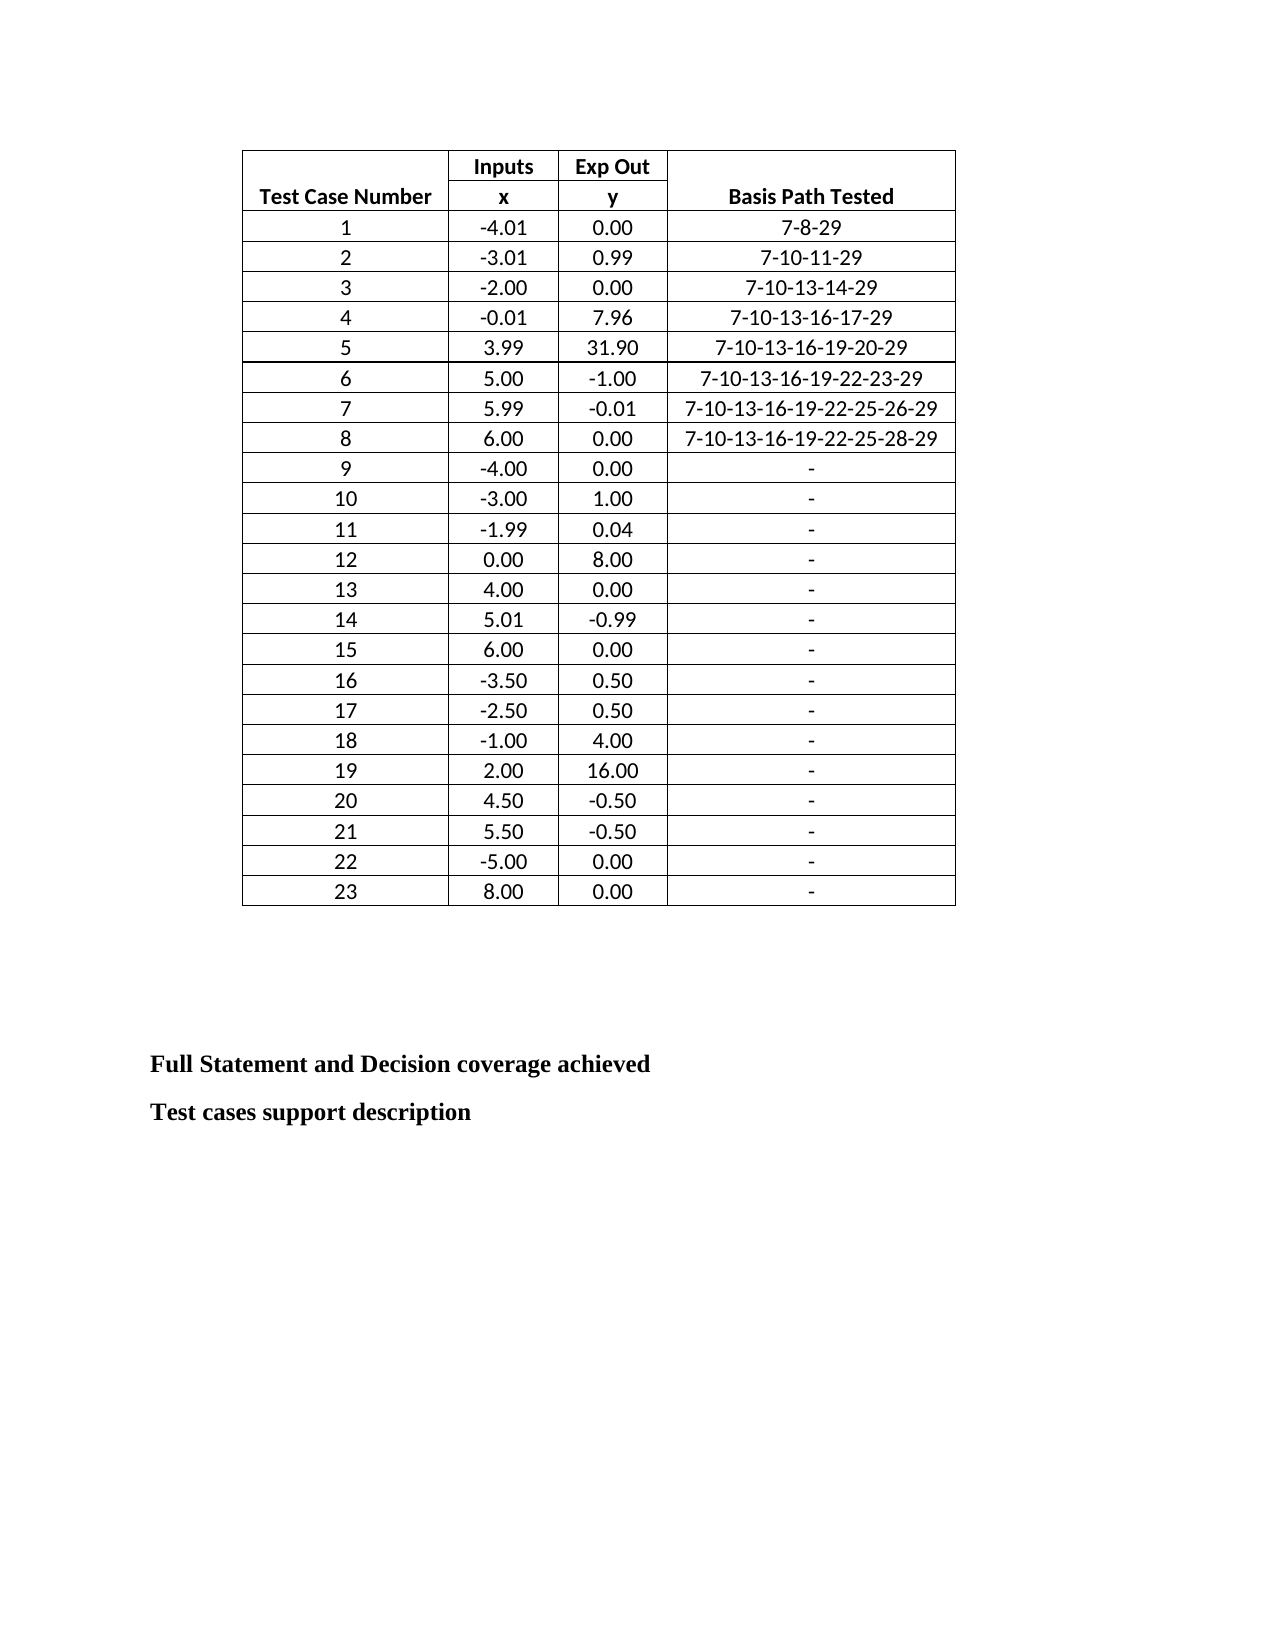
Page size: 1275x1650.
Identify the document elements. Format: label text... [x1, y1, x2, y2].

table_cell - [668, 604, 955, 633]
table_cell 4.00 [449, 574, 558, 603]
table_cell 7-10-13-16-19-22-25-28-29 [668, 423, 955, 452]
table_cell 19 [243, 755, 448, 784]
table_cell - [668, 725, 955, 754]
table_cell - [668, 816, 955, 845]
table_cell 0.99 [559, 242, 667, 271]
table_cell - [668, 574, 955, 603]
table_cell 7-10-13-16-19-20-29 [668, 332, 955, 361]
table_cell 2 [243, 242, 448, 271]
table_cell -0.50 [559, 785, 667, 814]
table_cell - [668, 785, 955, 814]
table_cell 16.00 [559, 755, 667, 784]
table_cell 3.99 [449, 332, 558, 361]
table_cell 0.00 [559, 876, 667, 905]
table_cell 0.00 [449, 544, 558, 573]
table_cell - [668, 755, 955, 784]
table_cell 4.00 [559, 725, 667, 754]
table_cell 0.04 [559, 514, 667, 543]
table_cell 0.00 [559, 846, 667, 875]
table_header Basis Path Tested [668, 151, 955, 210]
table_cell -3.00 [449, 483, 558, 512]
table_cell 5 [243, 332, 448, 361]
table_cell 1 [243, 211, 448, 241]
table_cell -5.00 [449, 846, 558, 875]
table_cell 21 [243, 816, 448, 845]
table_cell -4.00 [449, 453, 558, 482]
table_cell 3 [243, 272, 448, 301]
table_cell -1.99 [449, 514, 558, 543]
table_cell 0.00 [559, 453, 667, 482]
table_cell 14 [243, 604, 448, 633]
table_cell -0.50 [559, 816, 667, 845]
table_cell -0.01 [449, 302, 558, 331]
table_cell 16 [243, 665, 448, 694]
table_cell - [668, 634, 955, 663]
table_cell -0.01 [559, 393, 667, 422]
text Full Statement and Decision coverage achieved [150, 1049, 1125, 1078]
table_cell 0.00 [559, 211, 667, 241]
table_cell 12 [243, 544, 448, 573]
table_cell -1.00 [559, 363, 667, 392]
text Test cases support description [150, 1097, 1125, 1126]
table_cell 7-8-29 [668, 211, 955, 241]
table_cell - [668, 665, 955, 694]
table_cell 0.00 [559, 574, 667, 603]
table_cell - [668, 453, 955, 482]
table_cell - [668, 514, 955, 543]
table_cell -1.00 [449, 725, 558, 754]
table_cell 5.00 [449, 363, 558, 392]
table_cell 7.96 [559, 302, 667, 331]
table_cell 6 [243, 363, 448, 392]
table_cell -3.50 [449, 665, 558, 694]
table_cell -2.00 [449, 272, 558, 301]
table_cell 5.50 [449, 816, 558, 845]
table_header Inputs [449, 151, 558, 180]
table_cell 7-10-11-29 [668, 242, 955, 271]
table_cell - [668, 846, 955, 875]
table_cell 7-10-13-14-29 [668, 272, 955, 301]
table_cell 13 [243, 574, 448, 603]
table_cell 22 [243, 846, 448, 875]
table_cell 7-10-13-16-19-22-25-26-29 [668, 393, 955, 422]
table_cell - [668, 483, 955, 512]
table_cell 8 [243, 423, 448, 452]
table_cell 11 [243, 514, 448, 543]
table_header Test Case Number [243, 151, 448, 210]
table_cell 6.00 [449, 423, 558, 452]
table_header Exp Out [559, 151, 667, 180]
table_cell 7-10-13-16-17-29 [668, 302, 955, 331]
table_cell 2.00 [449, 755, 558, 784]
table_cell 0.50 [559, 665, 667, 694]
table_cell -0.99 [559, 604, 667, 633]
table_cell x [449, 181, 558, 210]
table_cell 0.00 [559, 423, 667, 452]
table_cell 4 [243, 302, 448, 331]
table_cell 6.00 [449, 634, 558, 663]
table_cell - [668, 876, 955, 905]
table_cell 15 [243, 634, 448, 663]
table_cell -2.50 [449, 695, 558, 724]
table_cell 9 [243, 453, 448, 482]
table_cell 8.00 [559, 544, 667, 573]
table_cell 0.00 [559, 634, 667, 663]
table_cell 23 [243, 876, 448, 905]
table_cell 5.99 [449, 393, 558, 422]
table_cell 17 [243, 695, 448, 724]
table_cell 4.50 [449, 785, 558, 814]
table_cell 7-10-13-16-19-22-23-29 [668, 363, 955, 392]
table_cell -3.01 [449, 242, 558, 271]
table_cell y [559, 181, 667, 210]
table_cell 10 [243, 483, 448, 512]
table_cell 7 [243, 393, 448, 422]
table_cell 0.00 [559, 272, 667, 301]
table_cell 20 [243, 785, 448, 814]
table_cell - [668, 544, 955, 573]
table_cell 18 [243, 725, 448, 754]
table_cell 31.90 [559, 332, 667, 361]
table_cell -4.01 [449, 211, 558, 241]
table_cell 0.50 [559, 695, 667, 724]
table_cell 5.01 [449, 604, 558, 633]
table_cell 8.00 [449, 876, 558, 905]
table_cell 1.00 [559, 483, 667, 512]
table_cell - [668, 695, 955, 724]
